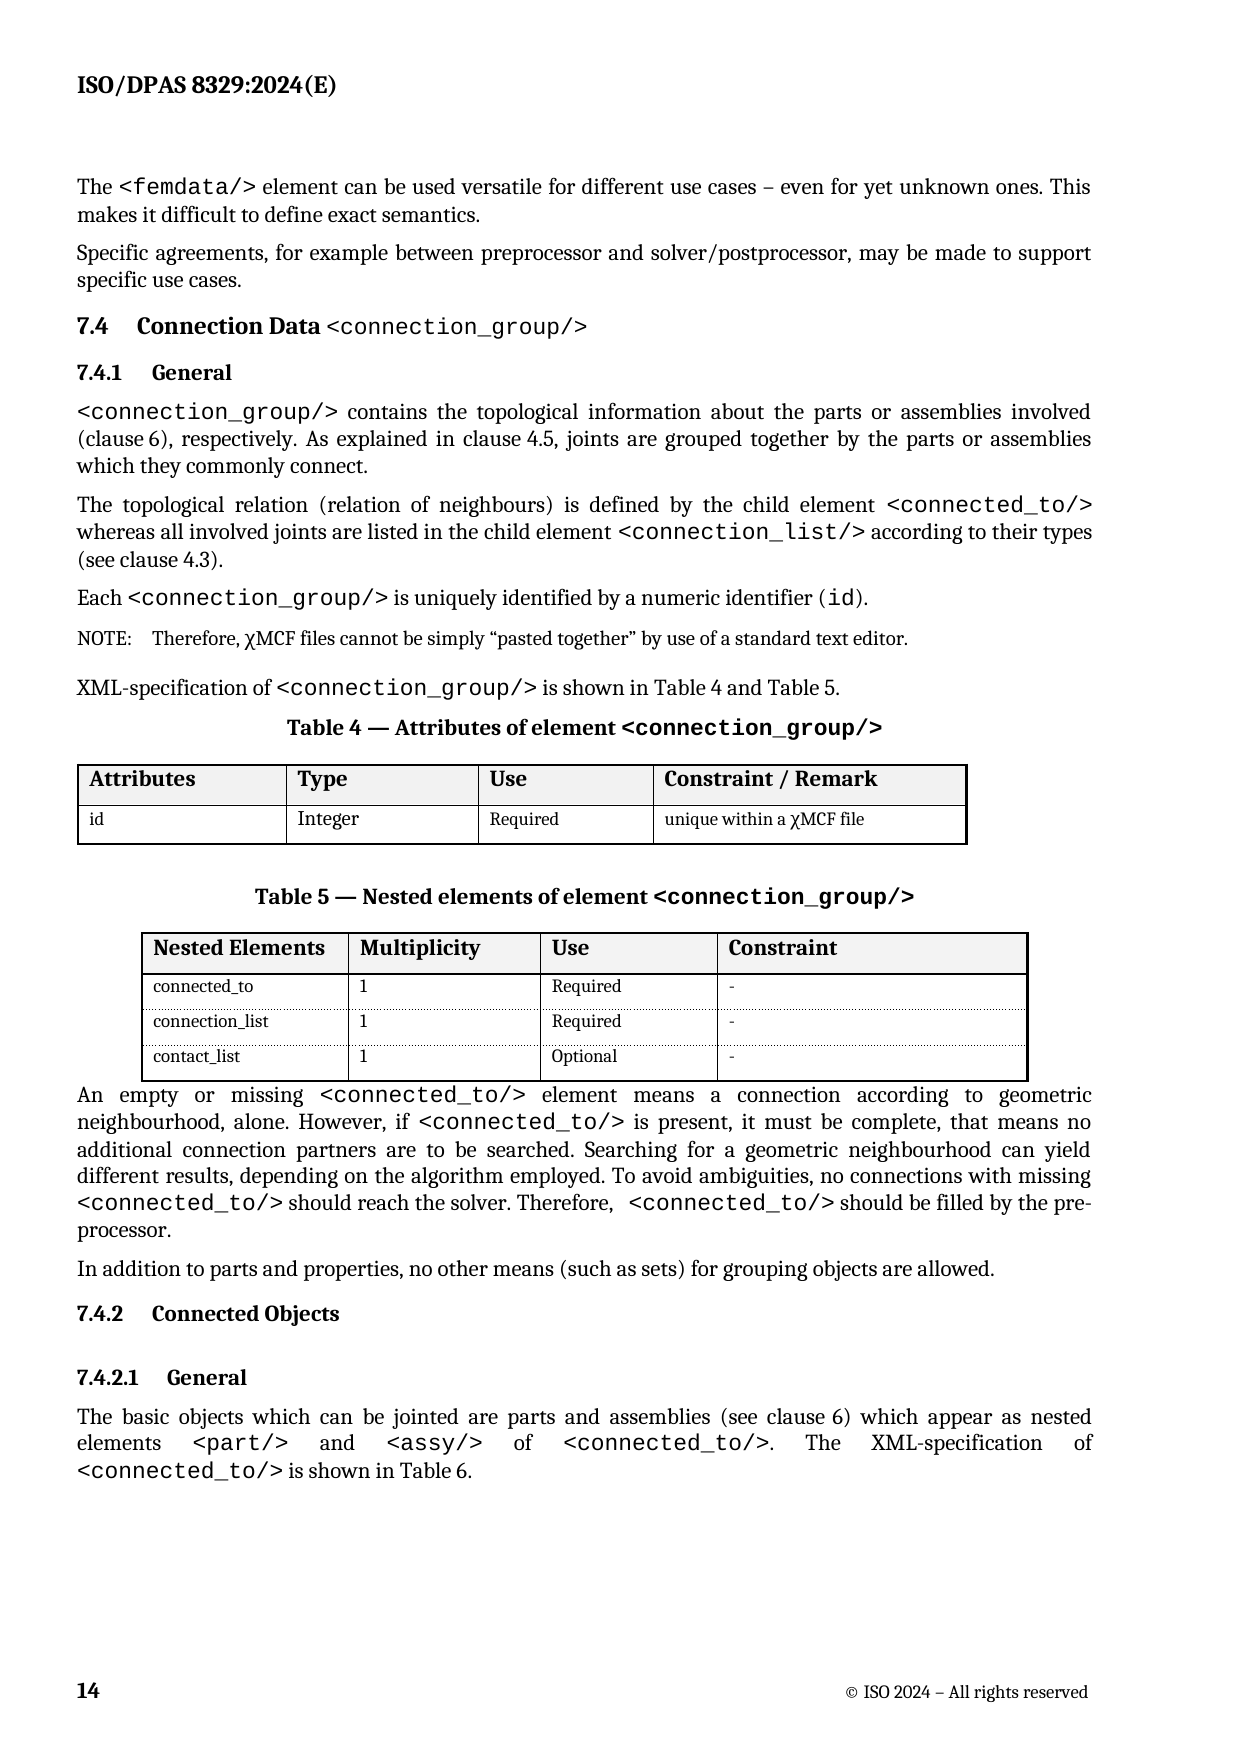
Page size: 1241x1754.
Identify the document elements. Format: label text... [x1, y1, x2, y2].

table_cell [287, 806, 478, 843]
text The <femdata/> element can be used versatile for different use cases – even for yet unknown ones. This makes it difficult to define exact semantics. [77, 174, 1092, 228]
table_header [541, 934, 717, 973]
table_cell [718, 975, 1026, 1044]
text <connection_group/> contains the topological information about the parts or assemblies involved (clause 6), respectively. As explained in clause 4.5, joints are grouped together by the parts or assemblies which they commonly connect. [77, 399, 1092, 479]
text XML-specification of <connection_group/> is shown in Table 4 and Table 5. [77, 675, 1092, 703]
text Table 4 — Attributes of element <connection_group/> [77, 715, 1092, 743]
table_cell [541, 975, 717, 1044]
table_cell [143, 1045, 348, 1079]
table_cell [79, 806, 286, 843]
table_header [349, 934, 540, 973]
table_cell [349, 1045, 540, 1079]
subtitle General [77, 360, 1092, 386]
text NOTE: Therefore, χMCF files cannot be simply “pasted together” by use of a standard text editor. [77, 625, 1092, 650]
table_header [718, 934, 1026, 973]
text Each <connection_group/> is uniquely identified by a numeric identifier (id). [77, 585, 1092, 613]
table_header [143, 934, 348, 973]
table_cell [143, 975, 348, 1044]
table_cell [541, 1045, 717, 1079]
text The basic objects which can be jointed are parts and assemblies (see clause 6) which appear as nested elements <part/> and <assy/> of <connected_to/>. The XML-specification of <connected_to/> is shown in Table 6. [77, 1403, 1092, 1485]
subtitle General [77, 1365, 1092, 1391]
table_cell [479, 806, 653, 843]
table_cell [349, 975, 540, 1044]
text An empty or missing <connected_to/> element means a connection according to geometric neighbourhood, alone. However, if <connected_to/> is present, it must be complete, that means no additional connection partners are to be searched. Searching for a geometric neighbourhood can yield different results, depending on the algorithm employed. To avoid ambiguities, no connections with missing <connected_to/> should reach the solver. Therefore, <connected_to/> should be filled by the pre-processor. [77, 1082, 1092, 1243]
text Table 5 — Nested elements of element <connection_group/> [77, 884, 1092, 911]
text The topological relation (relation of neighbours) is defined by the child element <connected_to/> whereas all involved joints are listed in the child element <connection_list/> according to their types (see clause 4.3). [77, 491, 1092, 573]
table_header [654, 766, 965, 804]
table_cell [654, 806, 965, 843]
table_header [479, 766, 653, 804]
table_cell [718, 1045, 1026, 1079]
text In addition to parts and properties, no other means (such as sets) for grouping objects are allowed. [77, 1256, 1092, 1282]
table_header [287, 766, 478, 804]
text Specific agreements, for example between preprocessor and solver/postprocessor, may be made to support specific use cases. [77, 240, 1092, 293]
subtitle Connected Objects [77, 1301, 1092, 1327]
subtitle Connection Data <connection_group/> [77, 312, 1092, 341]
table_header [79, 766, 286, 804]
